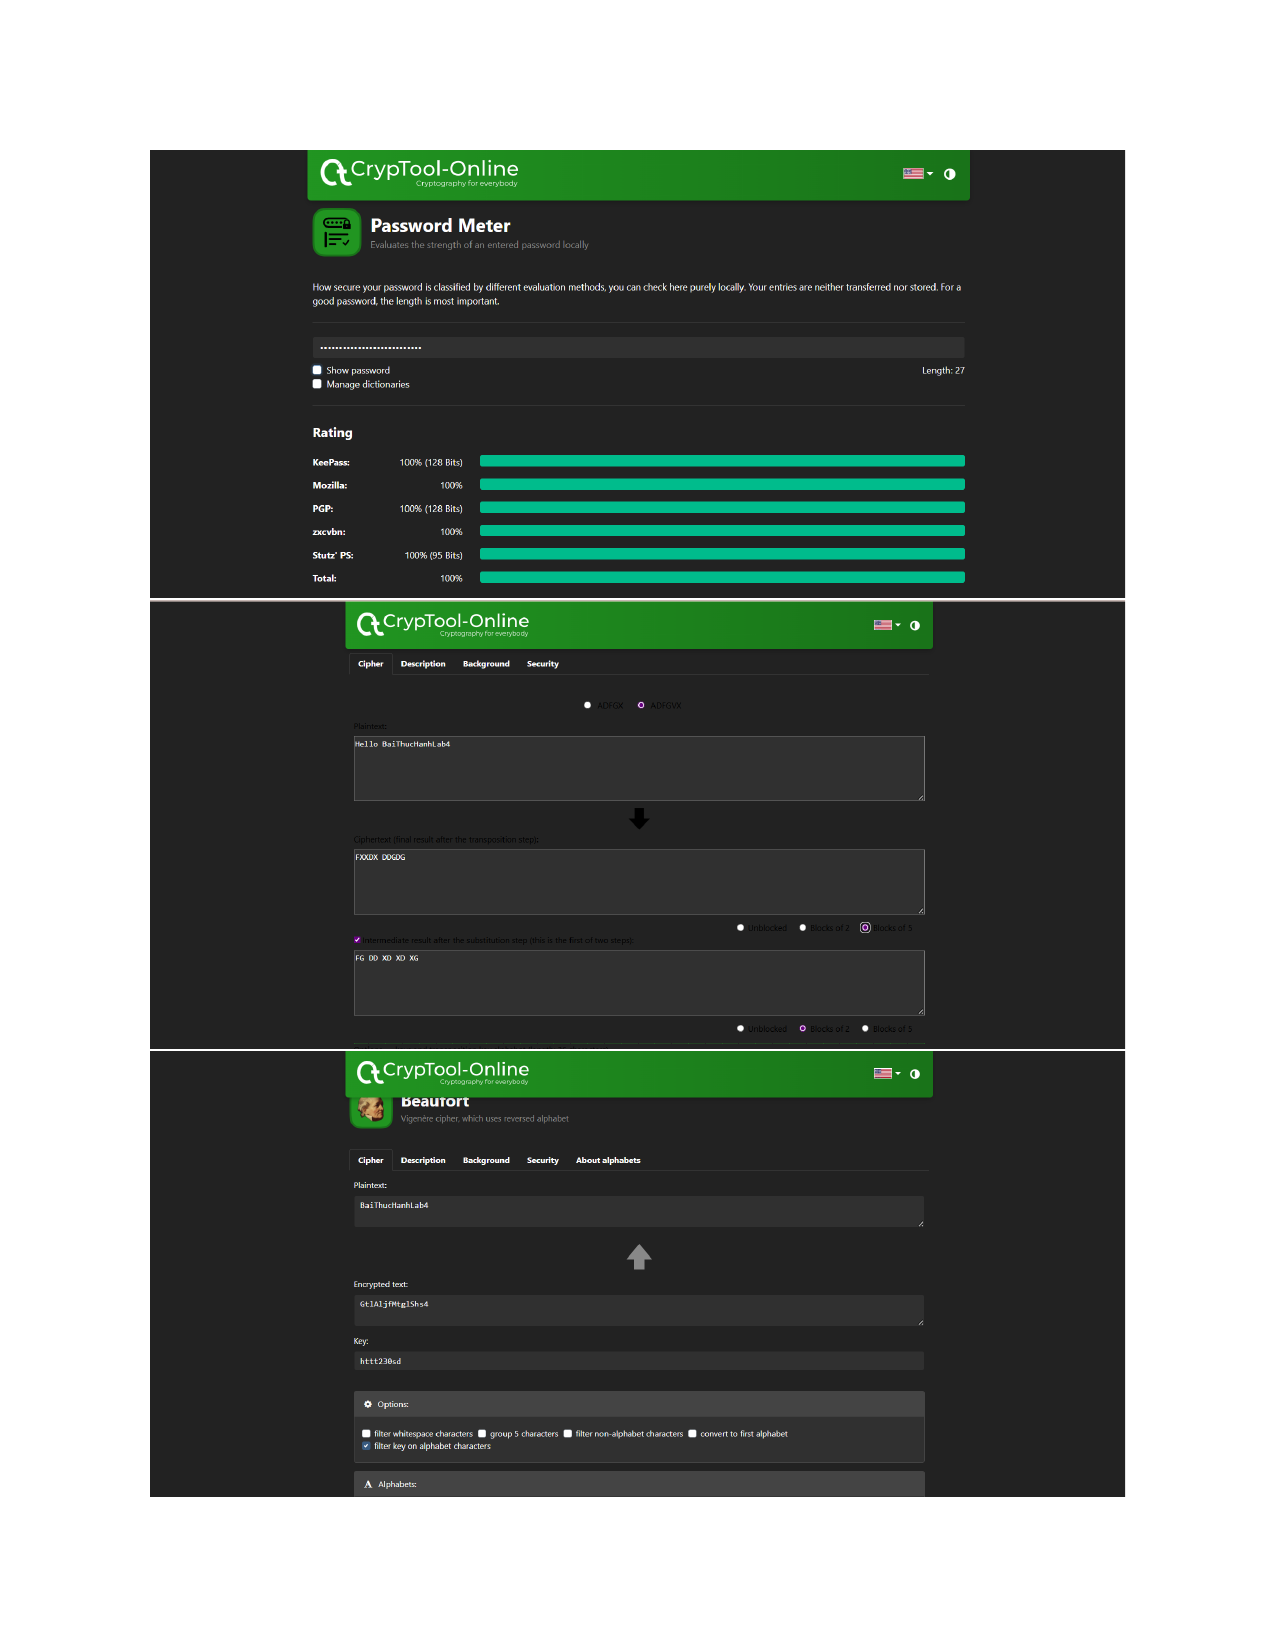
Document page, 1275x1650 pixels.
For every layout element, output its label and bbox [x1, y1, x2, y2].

picture [150, 1051, 1125, 1497]
picture [150, 600, 1125, 1049]
picture [150, 150, 1125, 598]
